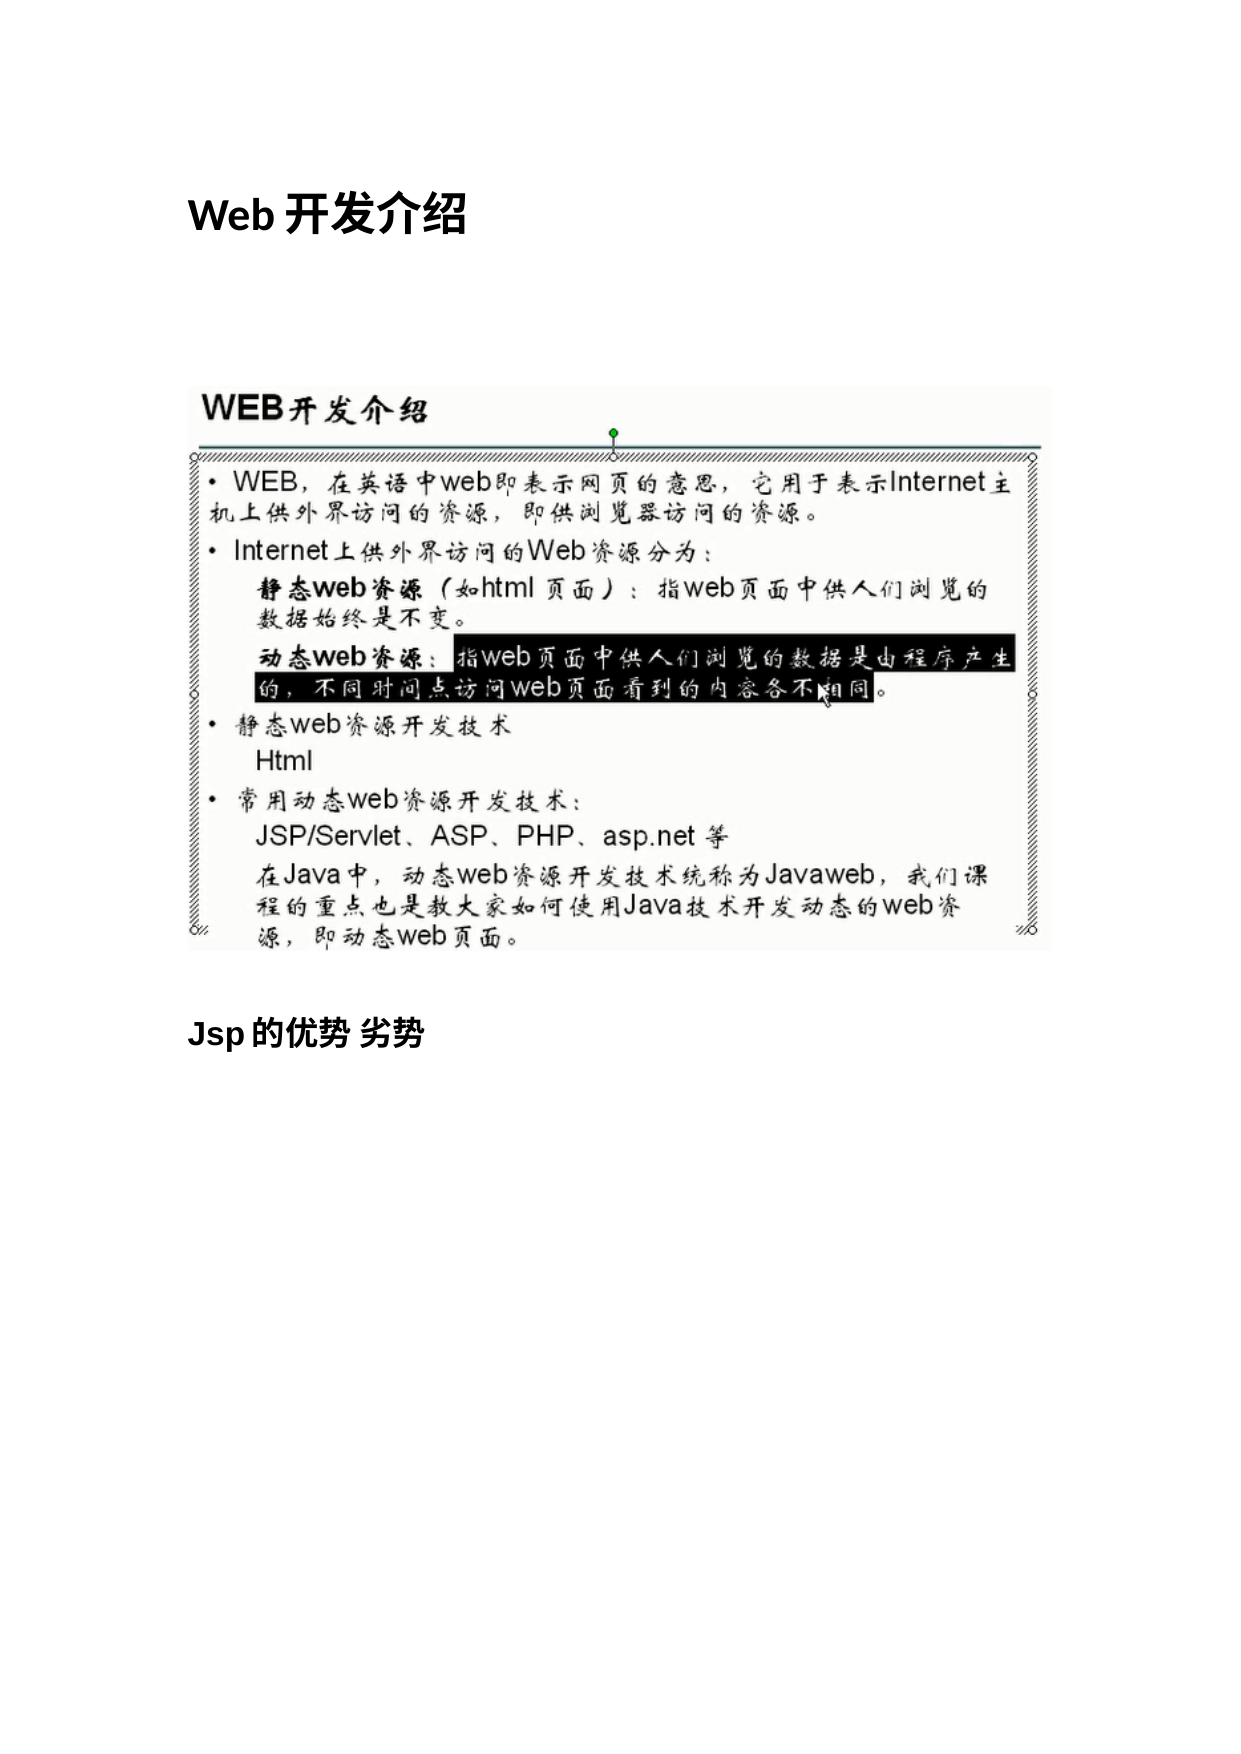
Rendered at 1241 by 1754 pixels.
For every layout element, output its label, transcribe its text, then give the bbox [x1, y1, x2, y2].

subtitle Jsp的优势 劣势 [187, 999, 1053, 1064]
picture [187, 386, 1052, 951]
subtitle Web开发介绍 [187, 162, 1053, 259]
